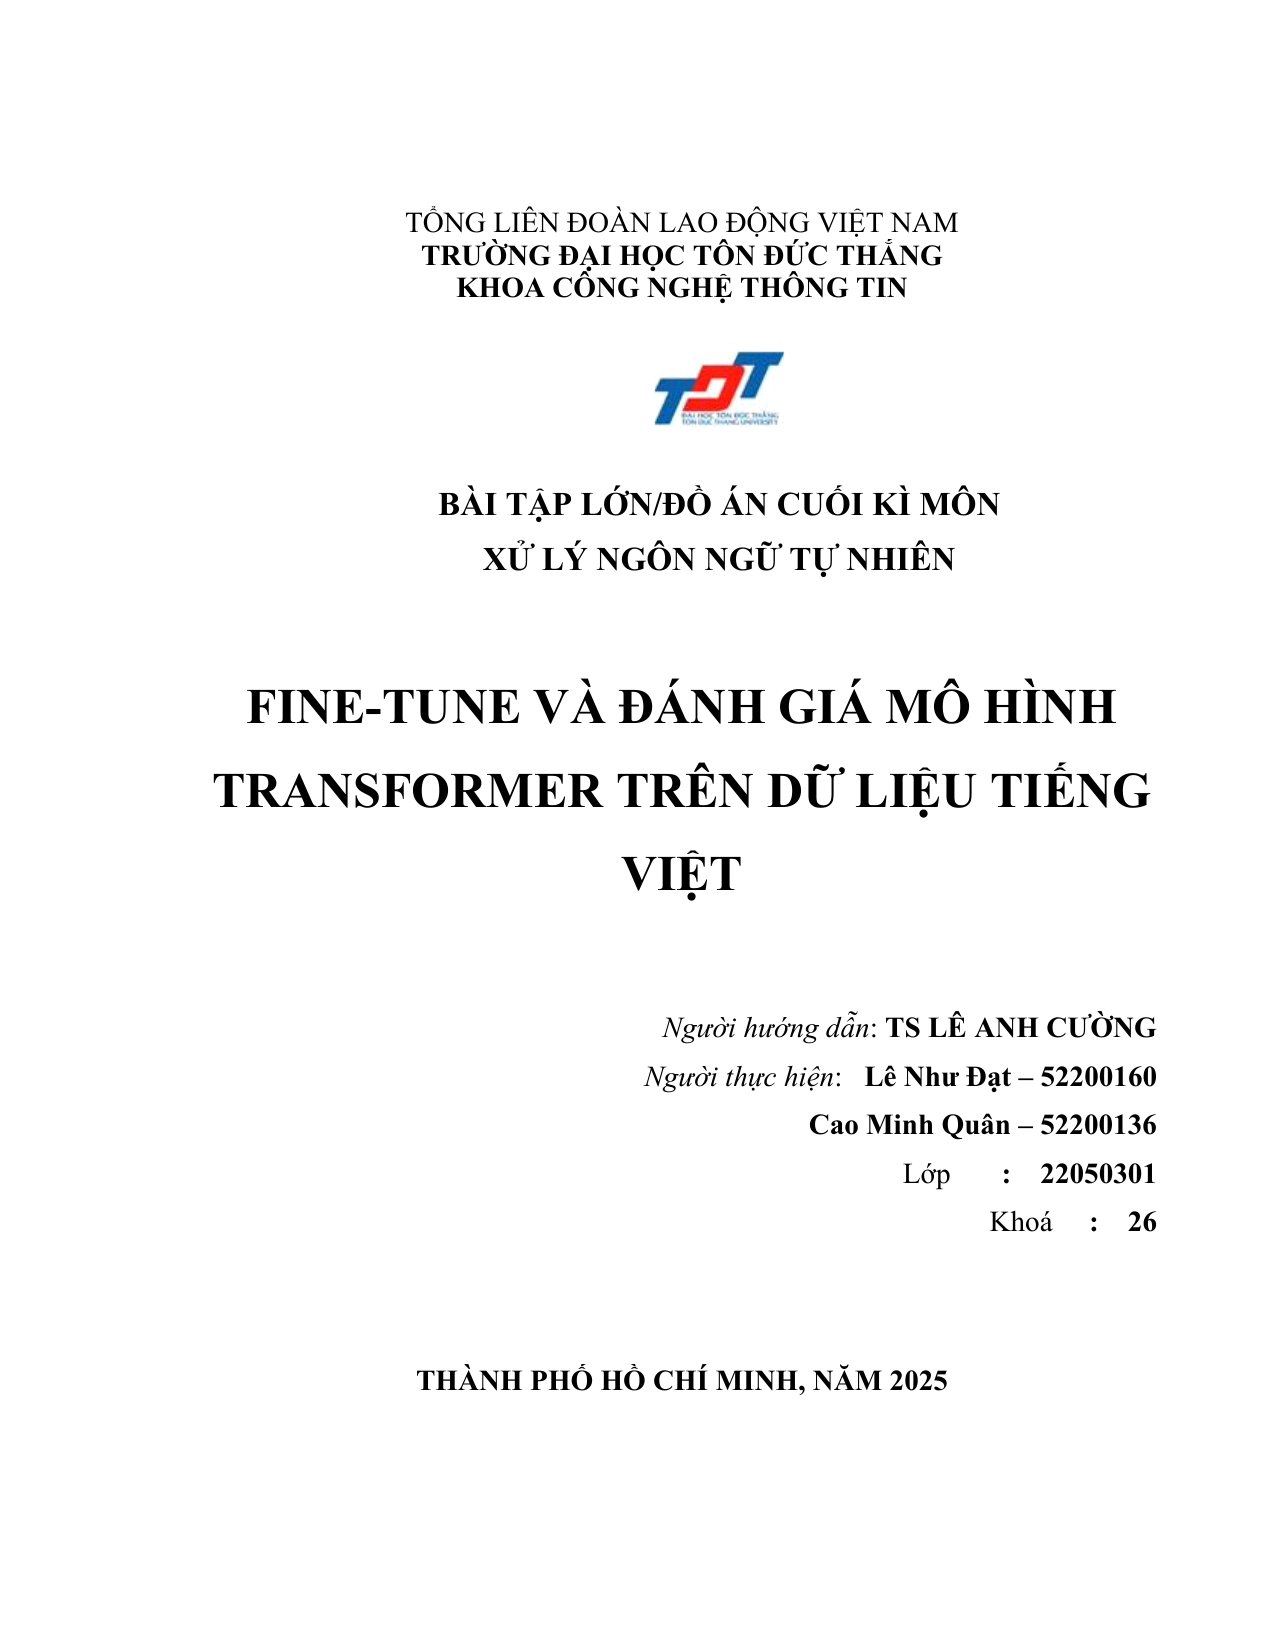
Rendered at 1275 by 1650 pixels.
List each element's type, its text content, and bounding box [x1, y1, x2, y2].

text KHOA CÔNG NGHỆ THÔNG TIN [207, 271, 1157, 304]
text FINE-TUNE VÀ ĐÁNH GIÁ MÔ HÌNH TRANSFORMER TRÊN DỮ LIỆU TIẾNG VIỆT [207, 679, 1157, 901]
text THÀNH PHỐ HỒ CHÍ MINH, NĂM 2025 [207, 1365, 1157, 1397]
text Cao Minh Quân – 52200136 [207, 1109, 1157, 1141]
text Người thực hiện: Lê Như Đạt – 52200160 [207, 1060, 1157, 1092]
picture [654, 331, 785, 454]
text TỔNG LIÊN ĐOÀN LAO ĐỘNG VIỆT NAM [207, 207, 1157, 239]
text Khoá : 26 [207, 1206, 1157, 1238]
text Lớp : 22050301 [207, 1157, 1157, 1189]
text XỬ LÝ NGÔN NGỮ TỰ NHIÊN [207, 541, 1157, 578]
text BÀI TẬP LỚN/ĐỒ ÁN CUỐI KÌ MÔN [207, 486, 1157, 522]
text Người hướng dẫn: TS LÊ ANH CƯỜNG [207, 1012, 1157, 1044]
text TRƯỜNG ĐẠI HỌC TÔN ĐỨC THẮNG [207, 239, 1157, 271]
